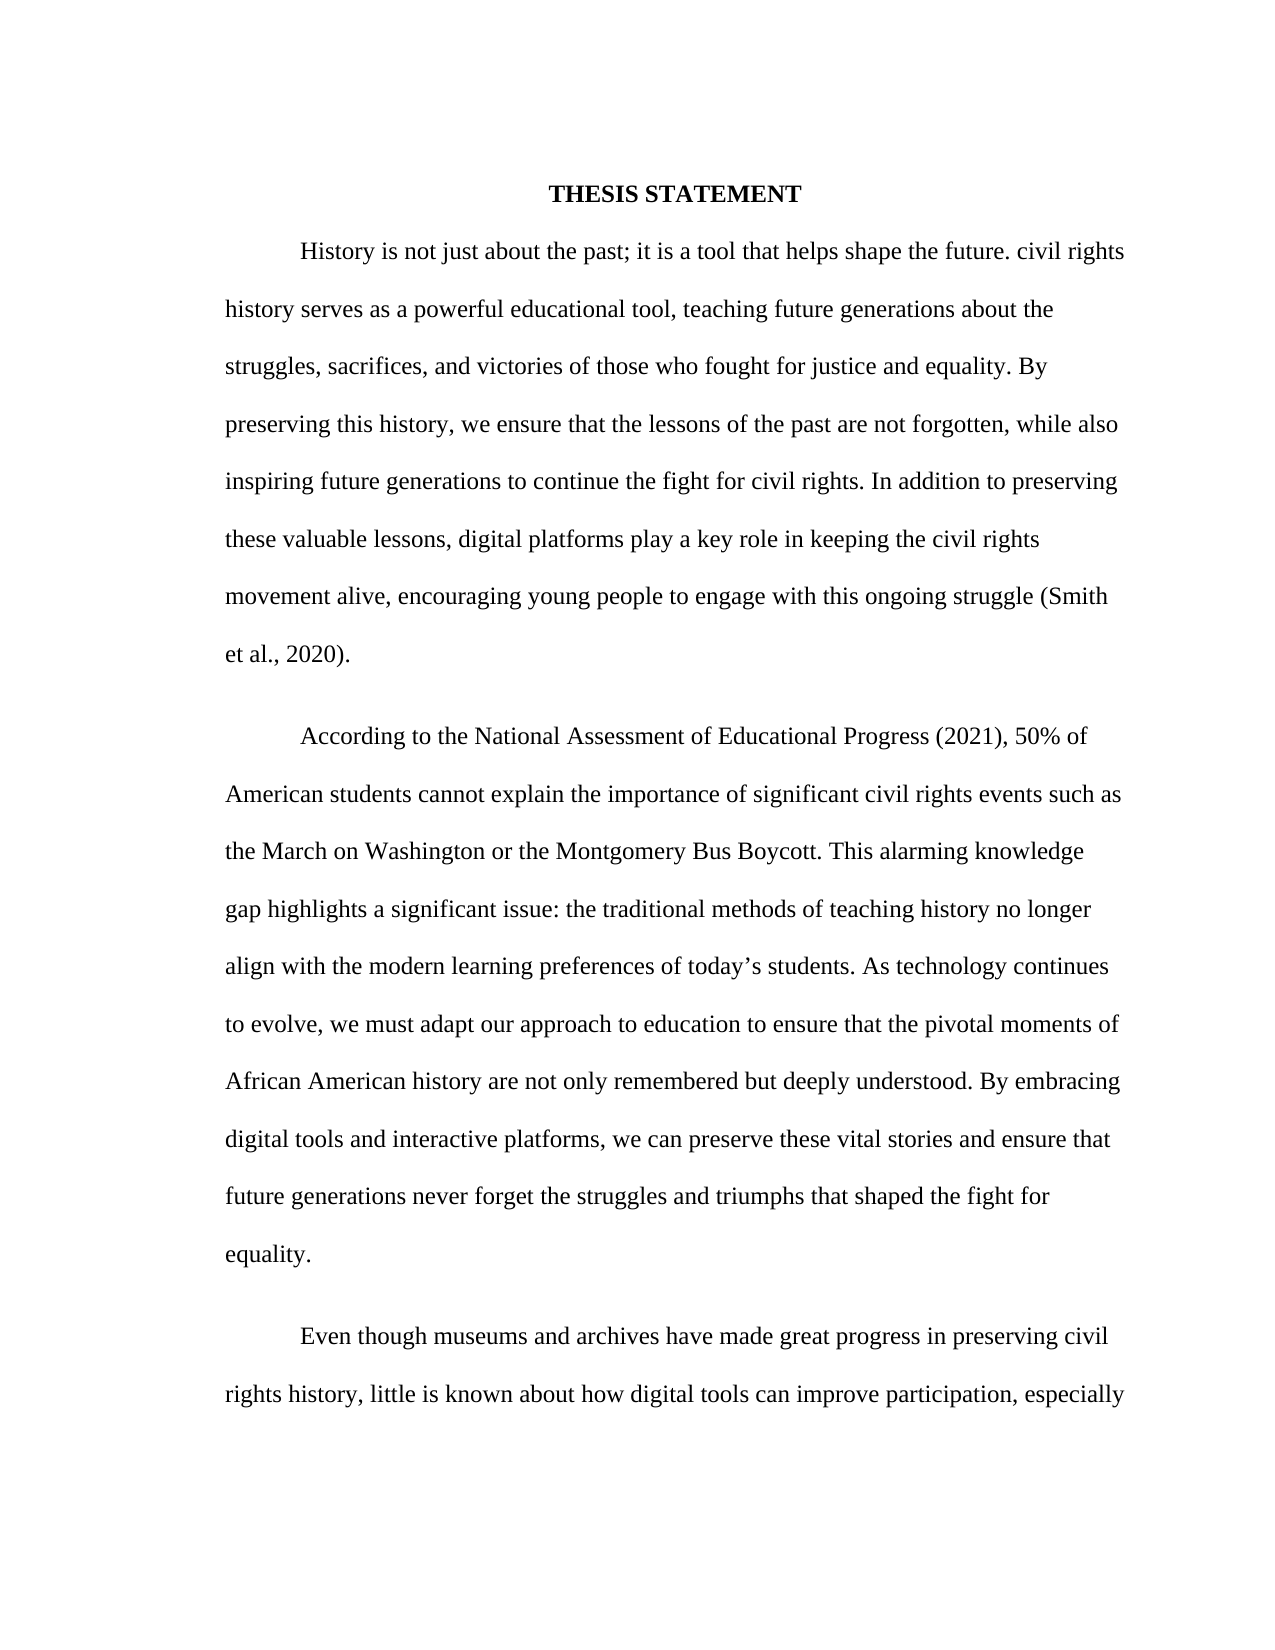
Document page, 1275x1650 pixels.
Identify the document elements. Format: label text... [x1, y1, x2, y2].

text According to the National Assessment of Educational Progress (2021), 50% of American students cannot explain the importance of significant civil rights events such as the March on Washington or the Montgomery Bus Boycott. This alarming knowledge gap highlights a significant issue: the traditional methods of teaching history no longer align with the modern learning preferences of today’s students. As technology continues to evolve, we must adapt our approach to education to ensure that the pivotal moments of African American history are not only remembered but deeply understood. By embracing digital tools and interactive platforms, we can preserve these vital stories and ensure that future generations never forget the struggles and triumphs that shaped the fight for equality. [225, 721, 1125, 1267]
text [225, 1321, 1125, 1407]
text THESIS STATEMENT [225, 179, 1125, 207]
text History is not just about the past; it is a tool that helps shape the future. civil rights history serves as a powerful educational tool, teaching future generations about the struggles, sacrifices, and victories of those who fought for justice and equality. By preserving this history, we ensure that the lessons of the past are not forgotten, while also inspiring future generations to continue the fight for civil rights. In addition to preserving these valuable lessons, digital platforms play a key role in keeping the civil rights movement alive, encouraging young people to engage with this ongoing struggle (Smith et al., 2020). [225, 236, 1125, 667]
